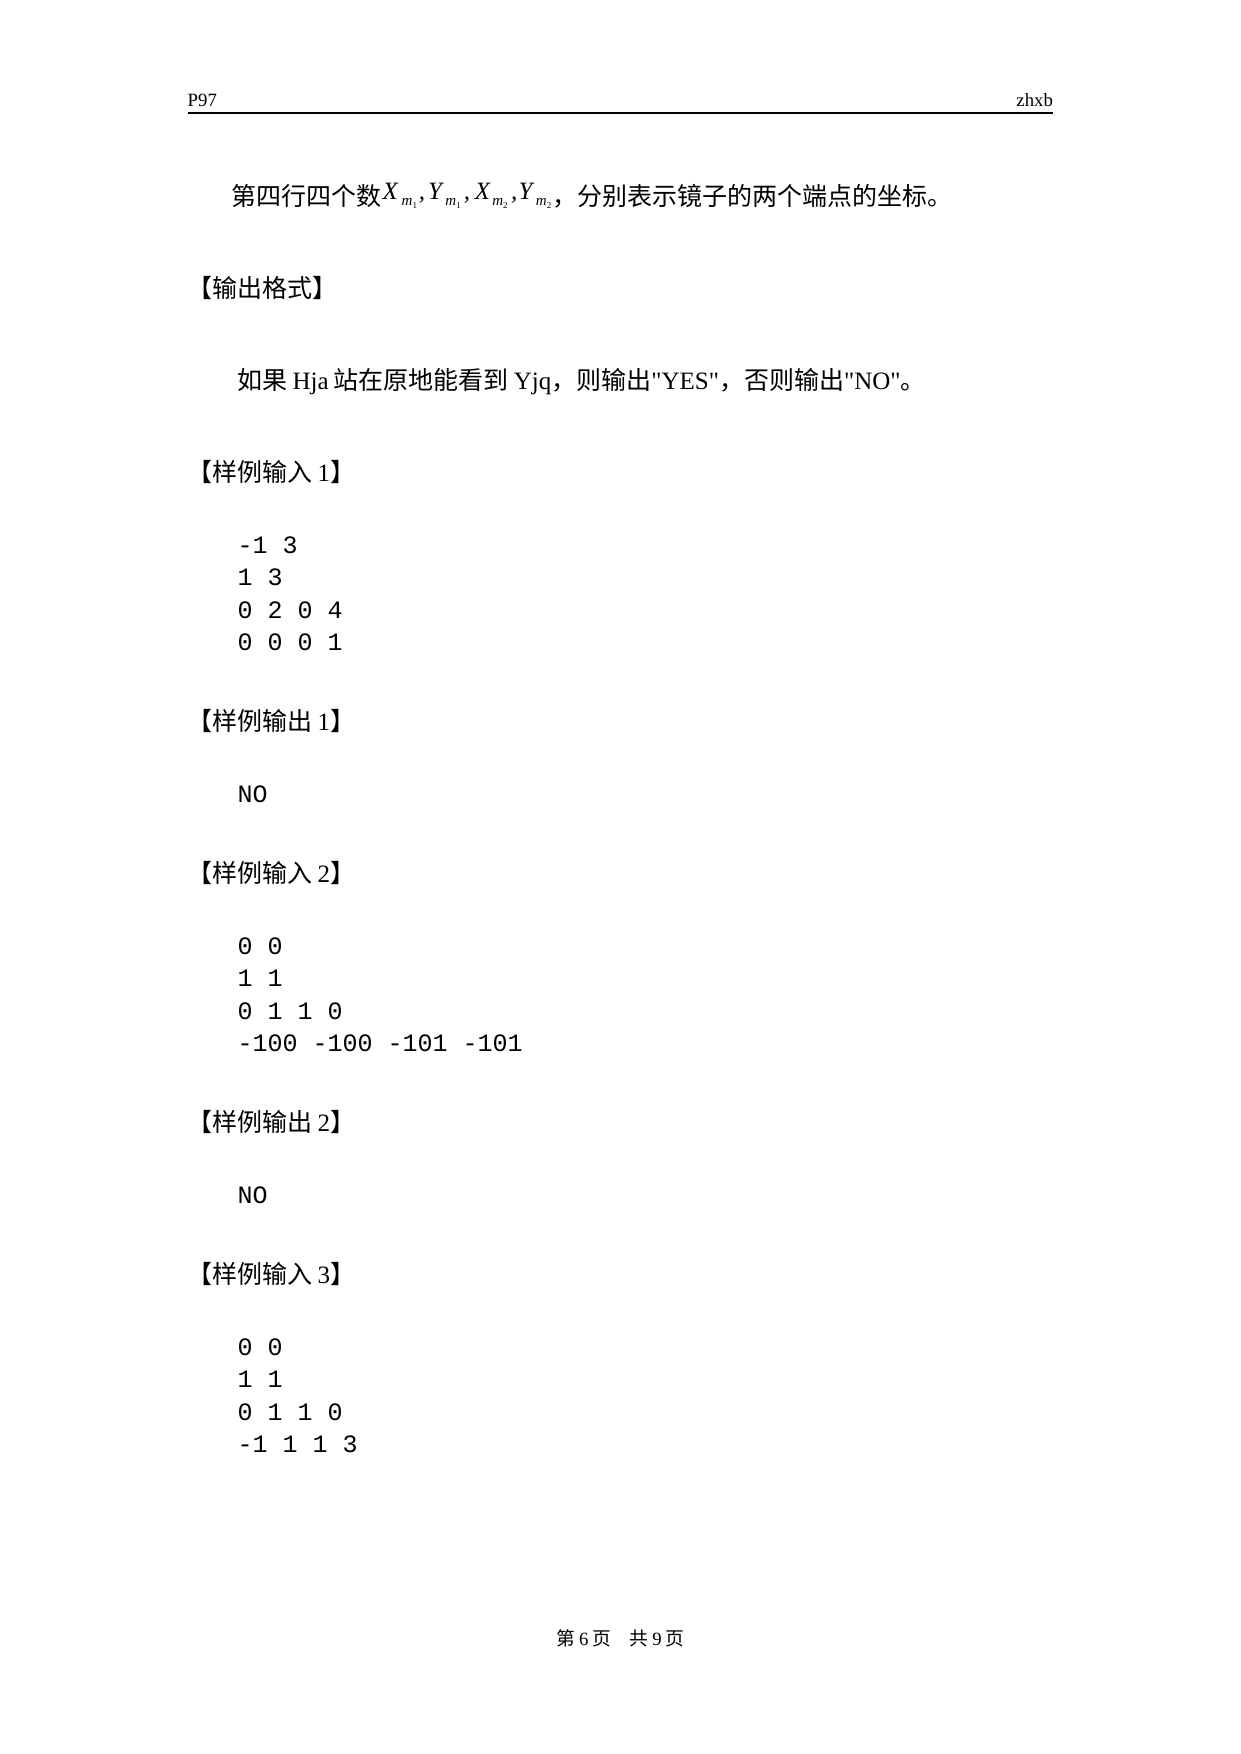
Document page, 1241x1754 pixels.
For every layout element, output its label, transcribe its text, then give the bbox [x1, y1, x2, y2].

text 1 3 [187, 563, 1053, 595]
text 【样例输入3】 [187, 1240, 1053, 1305]
text 【样例输入1】 [187, 438, 1053, 503]
text NO [187, 1180, 1053, 1213]
text 第四行四个数，分别表示镜子的两个端点的坐标。 [187, 162, 1053, 227]
text NO [187, 779, 1053, 812]
text 1 1 [187, 1364, 1053, 1397]
text 0 0 [187, 931, 1053, 964]
text 【输出格式】 [187, 254, 1053, 319]
text -100 -100 -101 -101 [187, 1029, 1053, 1061]
text 0 1 1 0 [187, 996, 1053, 1029]
text -1 1 1 3 [187, 1429, 1053, 1462]
text 0 0 0 1 [187, 628, 1053, 660]
text 0 1 1 0 [187, 1397, 1053, 1429]
text 1 1 [187, 964, 1053, 996]
text 0 0 [187, 1332, 1053, 1364]
text 【样例输出1】 [187, 687, 1053, 752]
text 0 2 0 4 [187, 595, 1053, 628]
text 【样例输入2】 [187, 839, 1053, 904]
text 如果Hja站在原地能看到Yjq，则输出"YES"，否则输出"NO"。 [187, 346, 1053, 411]
text 【样例输出2】 [187, 1088, 1053, 1153]
text -1 3 [187, 530, 1053, 563]
